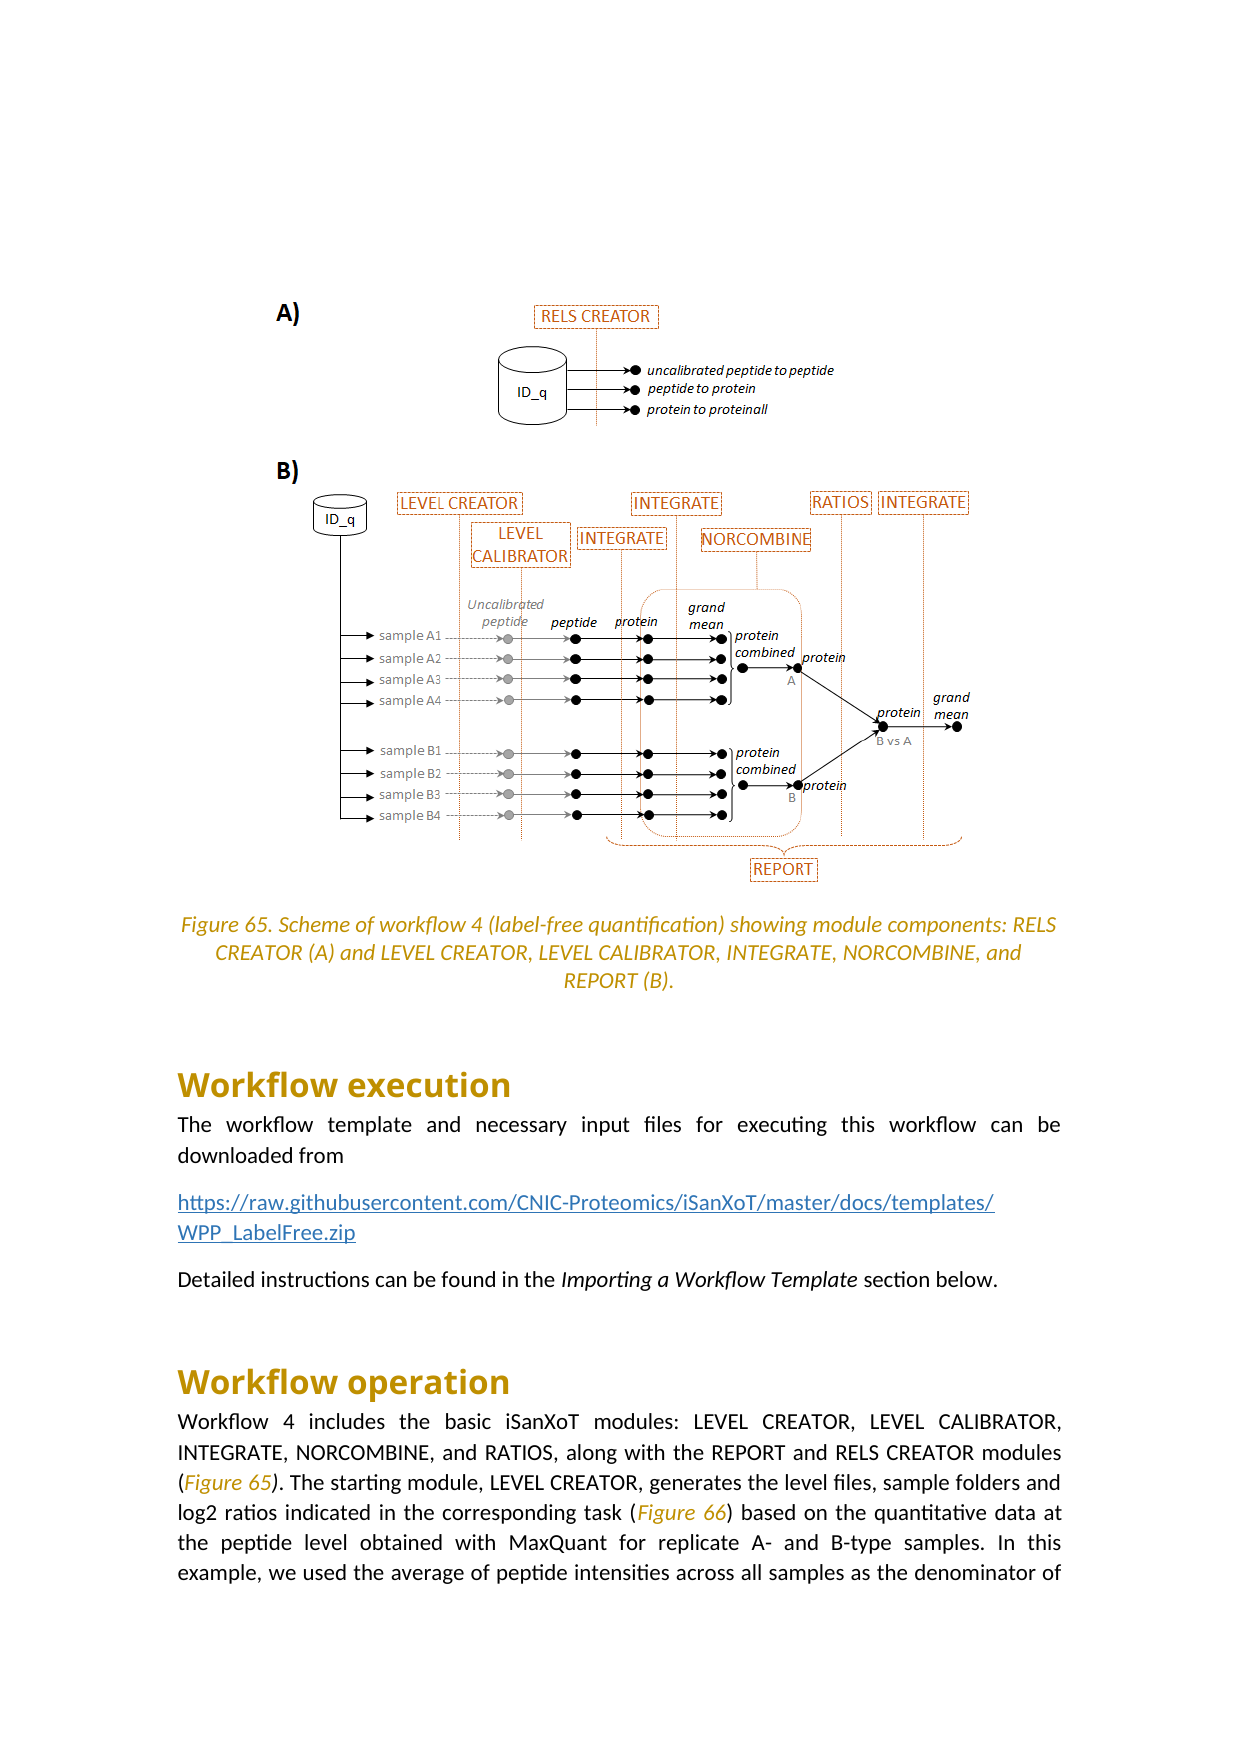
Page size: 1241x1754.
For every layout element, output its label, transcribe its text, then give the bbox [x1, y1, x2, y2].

text Figure 65. Scheme of workflow 4 (label-free quantification) showing module components: RELS CREATOR (A) and LEVEL CREATOR, LEVEL CALIBRATOR, INTEGRATE, NORCOMBINE, and REPORT (B). [177, 910, 1063, 994]
text The workflow template and necessary input files for executing this workflow can be downloaded from [177, 1111, 1063, 1169]
picture [259, 288, 981, 891]
text Workflow operation [177, 1358, 1063, 1404]
text Detailed instructions can be found in the Importing a Workflow Template section below. [177, 1265, 1063, 1293]
text Workflow execution [177, 1062, 1063, 1107]
text https://raw.githubusercontent.com/CNIC-Proteomics/iSanXoT/master/docs/templates/WPP_LabelFree.zip [177, 1188, 1063, 1246]
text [177, 1407, 1063, 1586]
